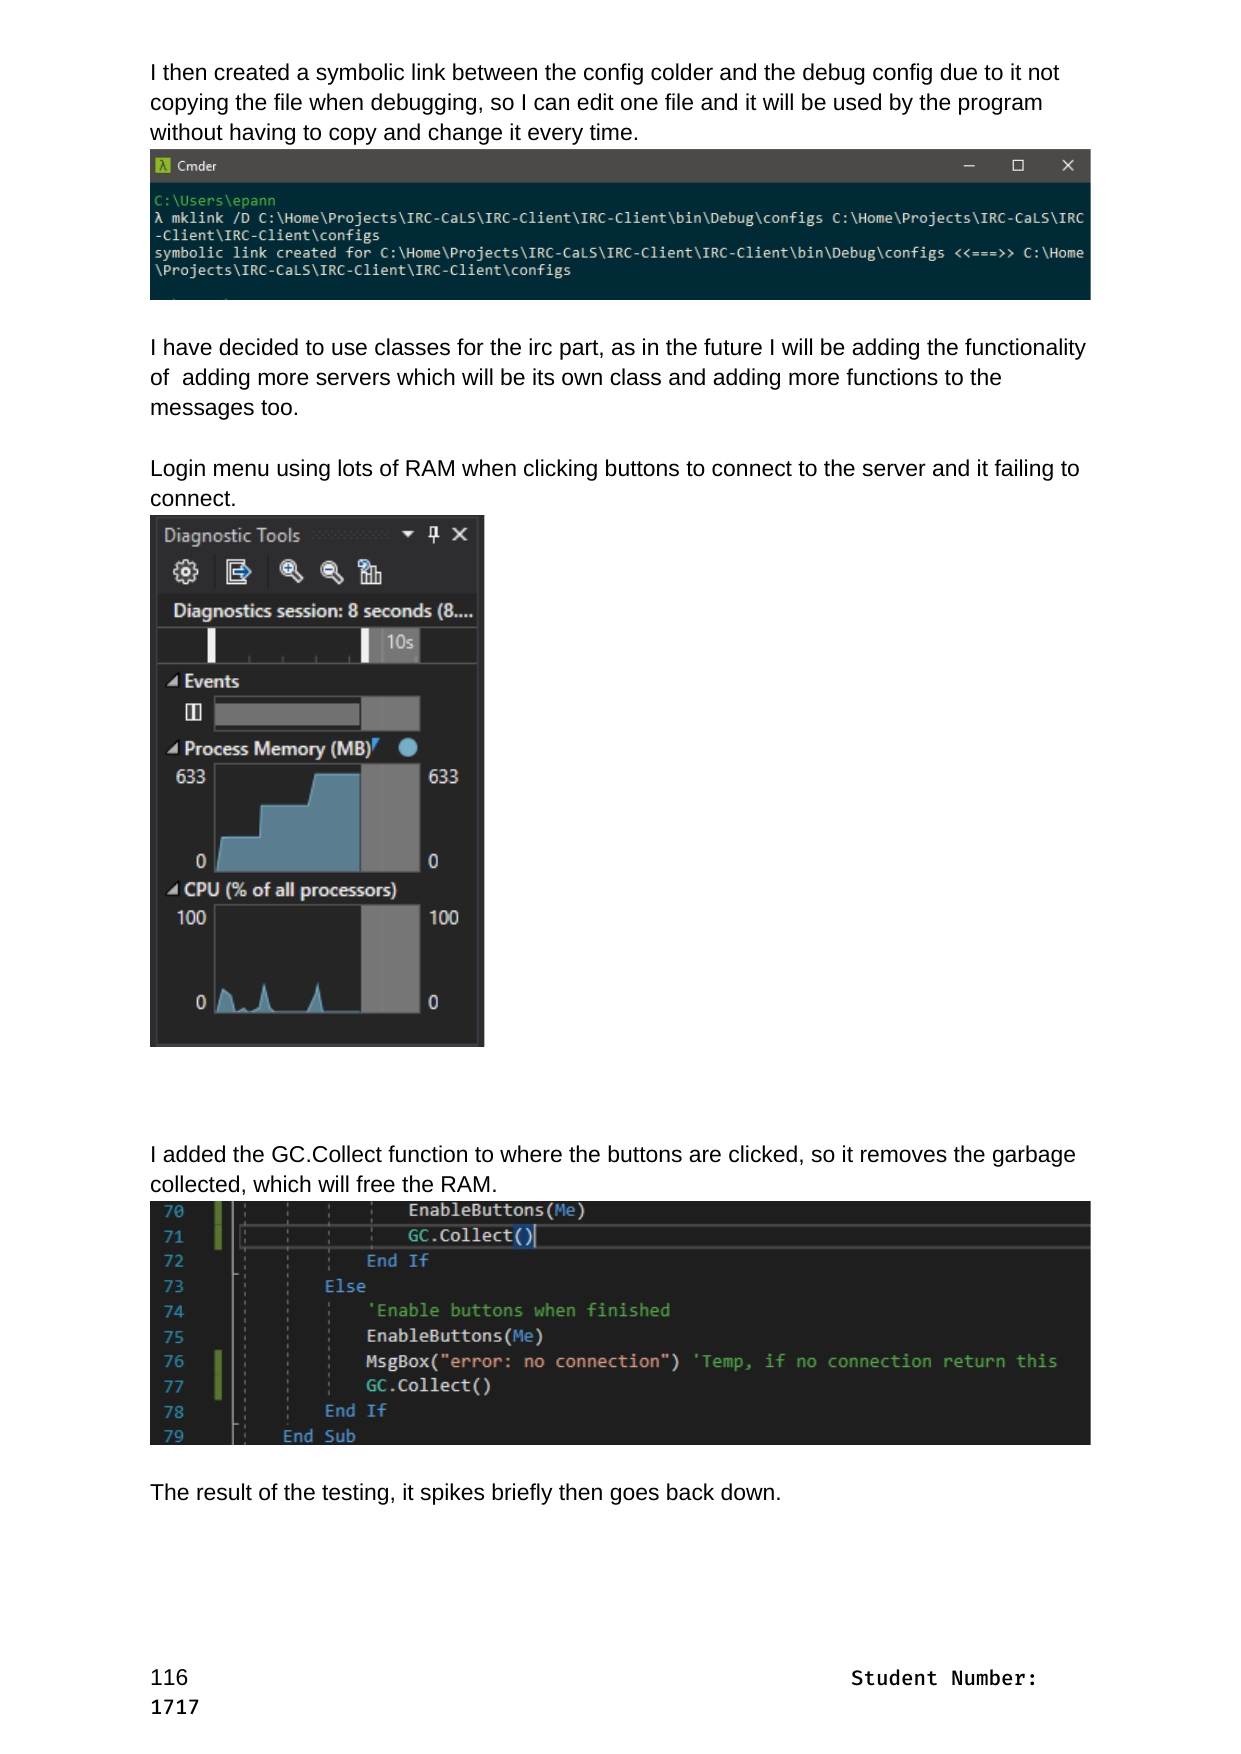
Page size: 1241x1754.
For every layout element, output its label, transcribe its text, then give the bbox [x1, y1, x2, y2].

picture [364, 233, 371, 243]
picture [538, 248, 544, 257]
picture [286, 250, 296, 257]
picture [329, 266, 335, 274]
picture [326, 247, 335, 257]
picture [356, 213, 361, 226]
picture [900, 250, 909, 257]
picture [816, 250, 822, 257]
picture [552, 216, 561, 222]
picture [199, 268, 210, 274]
picture [156, 212, 161, 221]
picture [838, 250, 847, 257]
picture [725, 213, 735, 222]
picture [416, 214, 422, 222]
picture [251, 250, 257, 257]
picture [191, 250, 197, 257]
picture [590, 214, 596, 222]
text The result of the testing, it spikes briefly then goes back down. [150, 1479, 1090, 1505]
picture [260, 247, 266, 257]
picture [525, 268, 535, 274]
text I then created a symbolic link between the config colder and the debug config due to it not copying the file when debugging, so I can edit one file and it will be used by the program without having to copy and change it every time. [150, 59, 1090, 146]
picture [625, 249, 631, 257]
picture [865, 214, 870, 222]
text Login menu using lots of RAM when clicking buttons to connect to the server and it failing to connect. [150, 454, 1090, 511]
picture [903, 214, 908, 222]
picture [738, 249, 744, 257]
picture [990, 214, 996, 222]
picture [782, 248, 787, 257]
picture [304, 216, 314, 222]
text I added the GC.Collect function to where the buttons are clicked, so it removes the garbage collected, which will free the RAM. [150, 1141, 1090, 1197]
picture [233, 231, 240, 240]
picture [451, 248, 456, 257]
picture [173, 195, 178, 204]
picture [795, 247, 806, 258]
picture [482, 268, 492, 274]
picture [150, 1201, 1091, 1445]
picture [494, 214, 499, 222]
picture [616, 248, 622, 257]
picture [251, 266, 257, 274]
picture [869, 250, 875, 260]
picture [150, 149, 1091, 182]
picture [303, 250, 309, 257]
picture [504, 248, 509, 257]
picture [686, 249, 691, 257]
picture [173, 212, 187, 222]
picture [777, 216, 787, 222]
picture [930, 250, 936, 260]
picture [747, 216, 753, 226]
picture [365, 250, 371, 257]
text I have decided to use classes for the irc part, as in the future I will be adding the functionality of adding more servers which will be its own class and adding more functions to the messages too. [150, 334, 1090, 420]
picture [335, 233, 344, 240]
picture [207, 212, 222, 222]
picture [808, 216, 813, 226]
picture [329, 214, 334, 222]
picture [150, 515, 485, 1047]
picture [647, 216, 657, 222]
picture [1068, 214, 1074, 222]
picture [165, 251, 170, 260]
picture [170, 268, 183, 274]
picture [1069, 250, 1081, 257]
picture [208, 198, 214, 205]
picture [386, 268, 396, 274]
picture [164, 266, 169, 274]
picture [847, 247, 861, 257]
picture [478, 247, 483, 260]
picture [165, 232, 170, 240]
picture [195, 233, 205, 240]
picture [555, 268, 561, 278]
picture [769, 250, 779, 257]
picture [290, 233, 301, 240]
picture [335, 216, 348, 222]
picture [425, 266, 431, 274]
picture [173, 247, 186, 257]
picture [243, 198, 249, 208]
picture [413, 249, 435, 257]
picture [677, 213, 683, 222]
picture [673, 250, 683, 257]
picture [873, 216, 887, 222]
